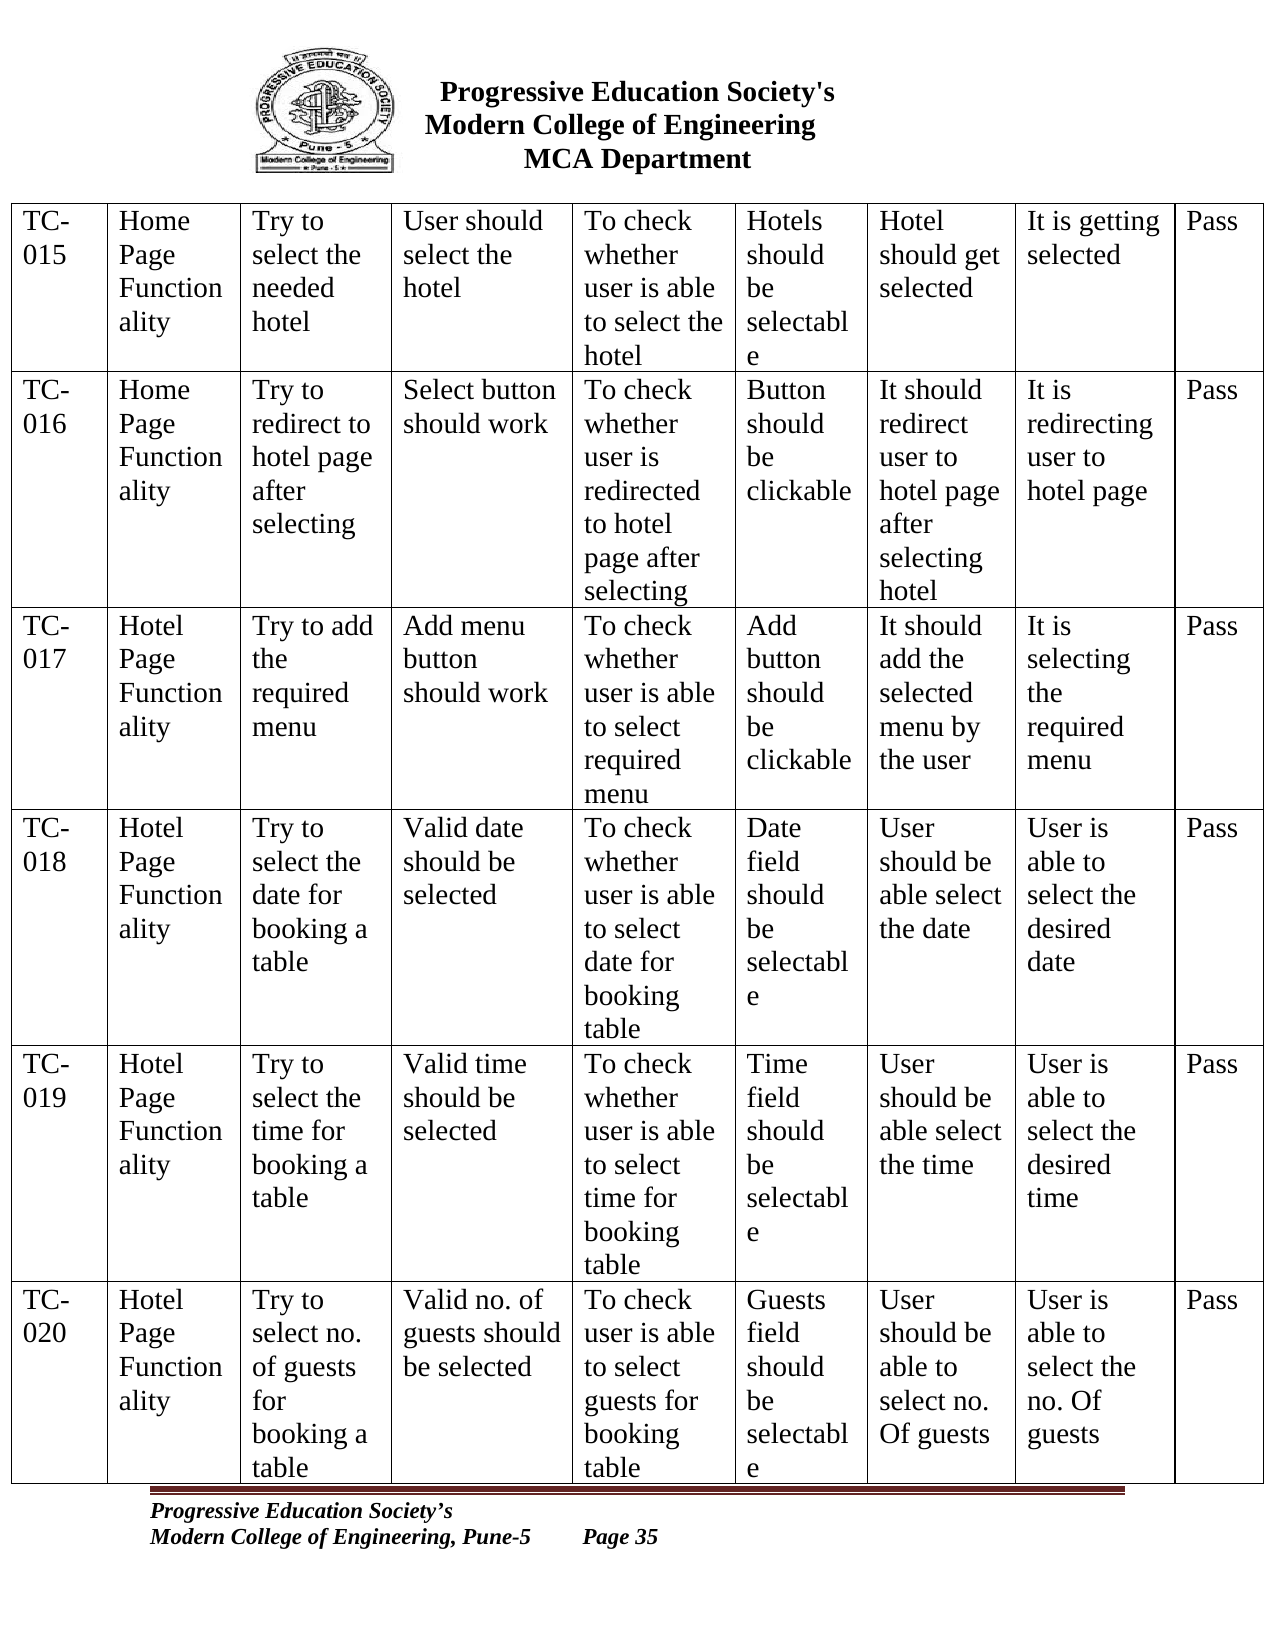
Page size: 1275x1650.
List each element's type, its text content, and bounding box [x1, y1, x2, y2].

table_cell Home Page Functionality [108, 372, 240, 607]
table_cell It is redirecting user to hotel page [1016, 372, 1174, 607]
table_cell User is able to select the desired time [1016, 1046, 1174, 1281]
table_cell It should add the selected menu by the user [868, 608, 1015, 809]
table_cell Pass [1176, 608, 1263, 809]
table_cell User is able to select the no. Of guests [1016, 1282, 1174, 1483]
table_cell It is selecting the required menu [1016, 608, 1174, 809]
table_cell To check whether user is able to select time for booking table [573, 1046, 735, 1281]
table_cell It is getting selected [1016, 204, 1174, 371]
table_cell To check user is able to select guests for booking table [573, 1282, 735, 1483]
table_cell Try to select no. of guests for booking a table [241, 1282, 391, 1483]
table_cell Hotels should be selectable [736, 204, 867, 371]
table_cell TC-020 [12, 1282, 107, 1483]
table_cell Try to select the time for booking a table [241, 1046, 391, 1281]
picture [228, 31, 430, 201]
table_cell Time field should be selectable [736, 1046, 867, 1281]
table_cell Hotel Page Functionality [108, 810, 240, 1045]
table_cell It should redirect user to hotel page after selecting hotel [868, 372, 1015, 607]
table_cell Pass [1176, 372, 1263, 607]
table_cell To check whether user is able to select the hotel [573, 204, 735, 371]
table_cell Add menu button should work [392, 608, 572, 809]
table_cell User should be able select the date [868, 810, 1015, 1045]
table_cell Try to redirect to hotel page after selecting [241, 372, 391, 607]
table_cell Home Page Functionality [108, 204, 240, 371]
table_cell Valid date should be selected [392, 810, 572, 1045]
table_cell TC-015 [12, 204, 107, 371]
table_cell User should be able to select no. Of guests [868, 1282, 1015, 1483]
table_cell Hotel Page Functionality [108, 1282, 240, 1483]
table_cell To check whether user is able to select required menu [573, 608, 735, 809]
table_cell Pass [1176, 204, 1263, 371]
table_cell Guests field should be selectable [736, 1282, 867, 1483]
table_cell TC-016 [12, 372, 107, 607]
table_cell Valid no. of guests should be selected [392, 1282, 572, 1483]
table_cell To check whether user is redirected to hotel page after selecting [573, 372, 735, 607]
table_cell Try to select the date for booking a table [241, 810, 391, 1045]
table_cell TC-018 [12, 810, 107, 1045]
table_cell Pass [1176, 1282, 1263, 1483]
table_cell Pass [1176, 1046, 1263, 1281]
table_cell Try to select the needed hotel [241, 204, 391, 371]
table_cell User should be able select the time [868, 1046, 1015, 1281]
table_cell TC-019 [12, 1046, 107, 1281]
table_cell Pass [1176, 810, 1263, 1045]
table_cell Valid time should be selected [392, 1046, 572, 1281]
table_cell Hotel should get selected [868, 204, 1015, 371]
table_cell Hotel Page Functionality [108, 1046, 240, 1281]
table_cell Date field should be selectable [736, 810, 867, 1045]
table_cell To check whether user is able to select date for booking table [573, 810, 735, 1045]
table_cell Try to add the required menu [241, 608, 391, 809]
table_cell Button should be clickable [736, 372, 867, 607]
table_cell TC-017 [12, 608, 107, 809]
table_cell Select button should work [392, 372, 572, 607]
table_cell User should select the hotel [392, 204, 572, 371]
table_cell User is able to select the desired date [1016, 810, 1174, 1045]
table_cell Hotel Page Functionality [108, 608, 240, 809]
table_cell Add button should be clickable [736, 608, 867, 809]
